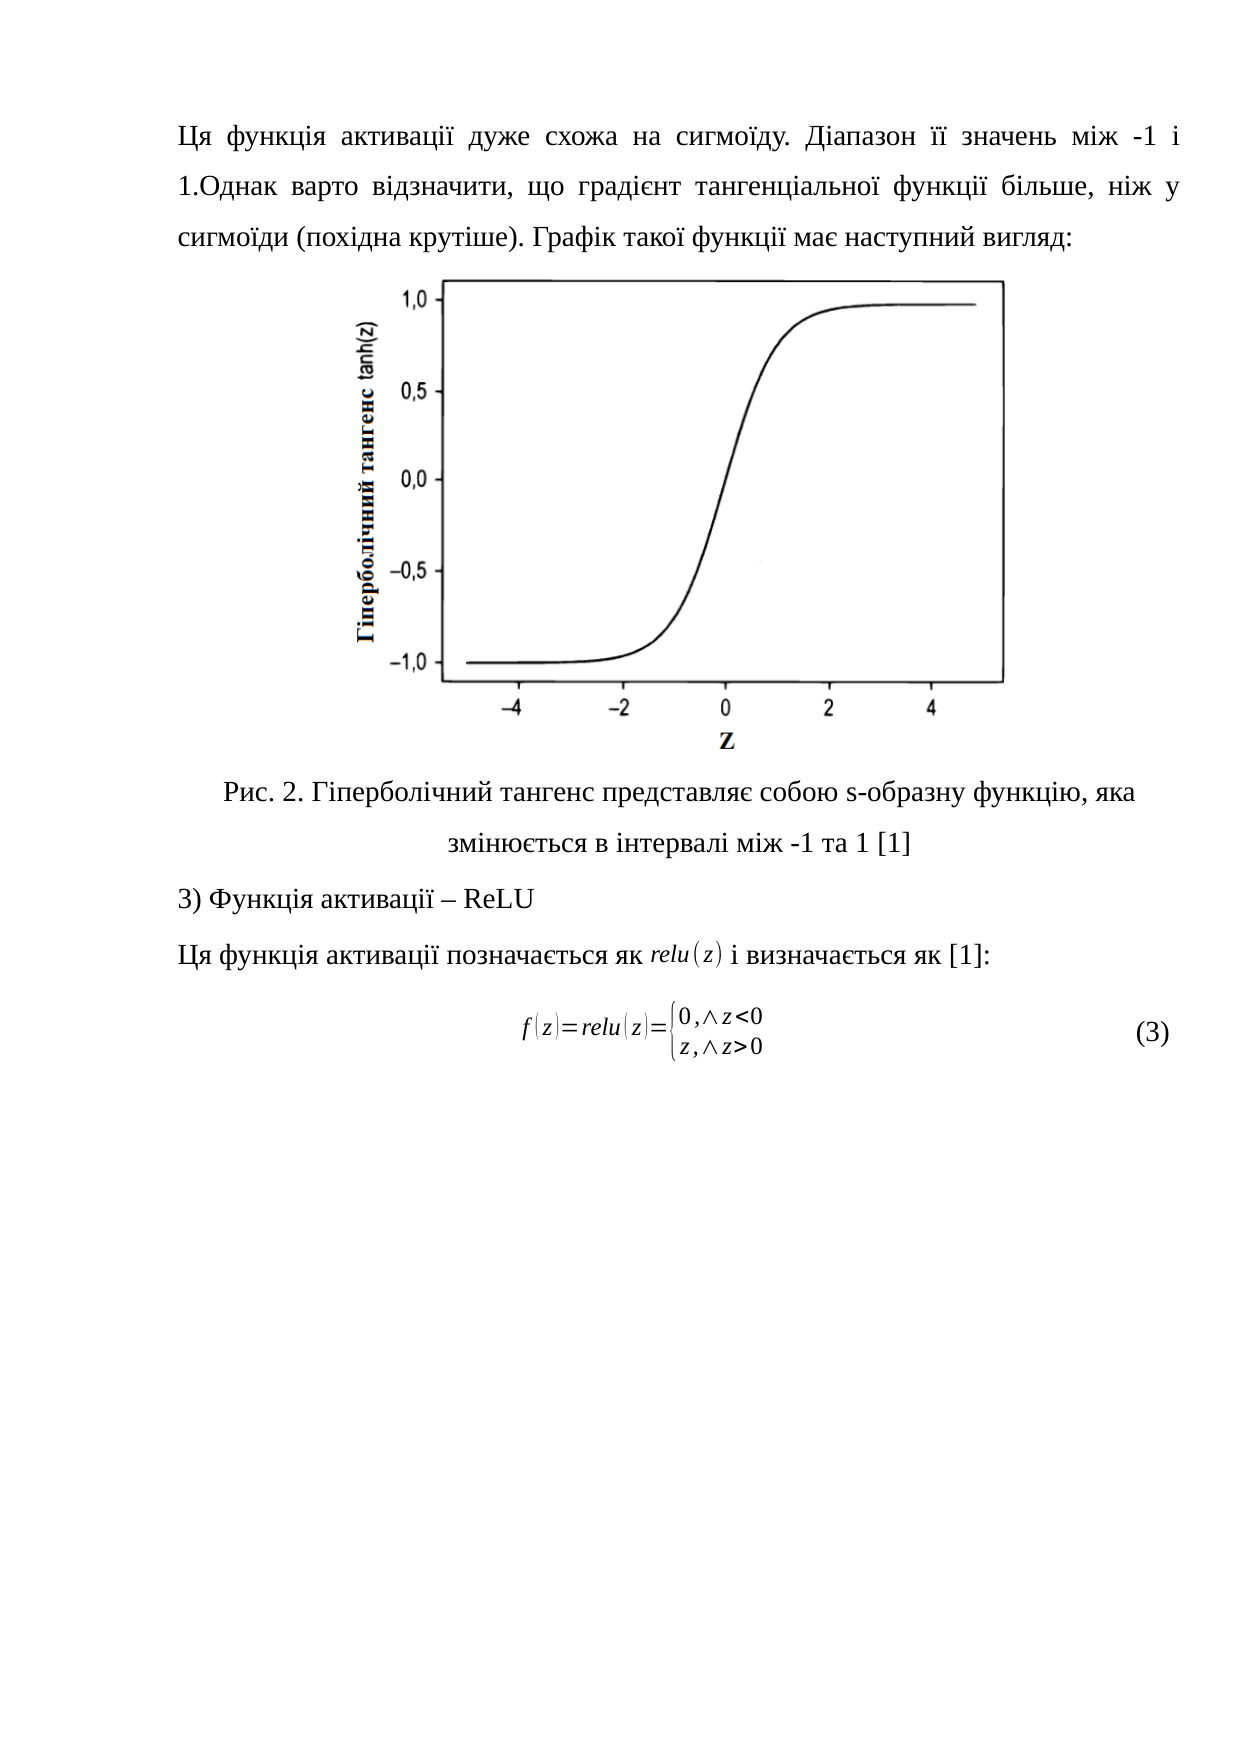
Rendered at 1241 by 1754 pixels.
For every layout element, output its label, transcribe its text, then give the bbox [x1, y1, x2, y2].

text 3) Функція активації – ReLU [177, 881, 1181, 915]
picture [346, 275, 1012, 755]
text Ця функція активації позначається як і визначається як [1]: [177, 937, 1181, 971]
table_header (3) [1108, 994, 1181, 1082]
table_header [178, 994, 1107, 1082]
text Ця функція активації дуже схожа на сигмоїду. Діапазон її значень між -1 і 1.Однак варто відзначити, що градієнт тангенціальної функції більше, ніж у сигмоїди (похідна крутіше). Графік такої функції має наступний вигляд: [177, 118, 1181, 252]
text Рис. 2. Гіперболічний тангенс представляє собою s-образну функцію, яка змінюється в інтервалі між -1 та 1 [1] [177, 774, 1181, 858]
